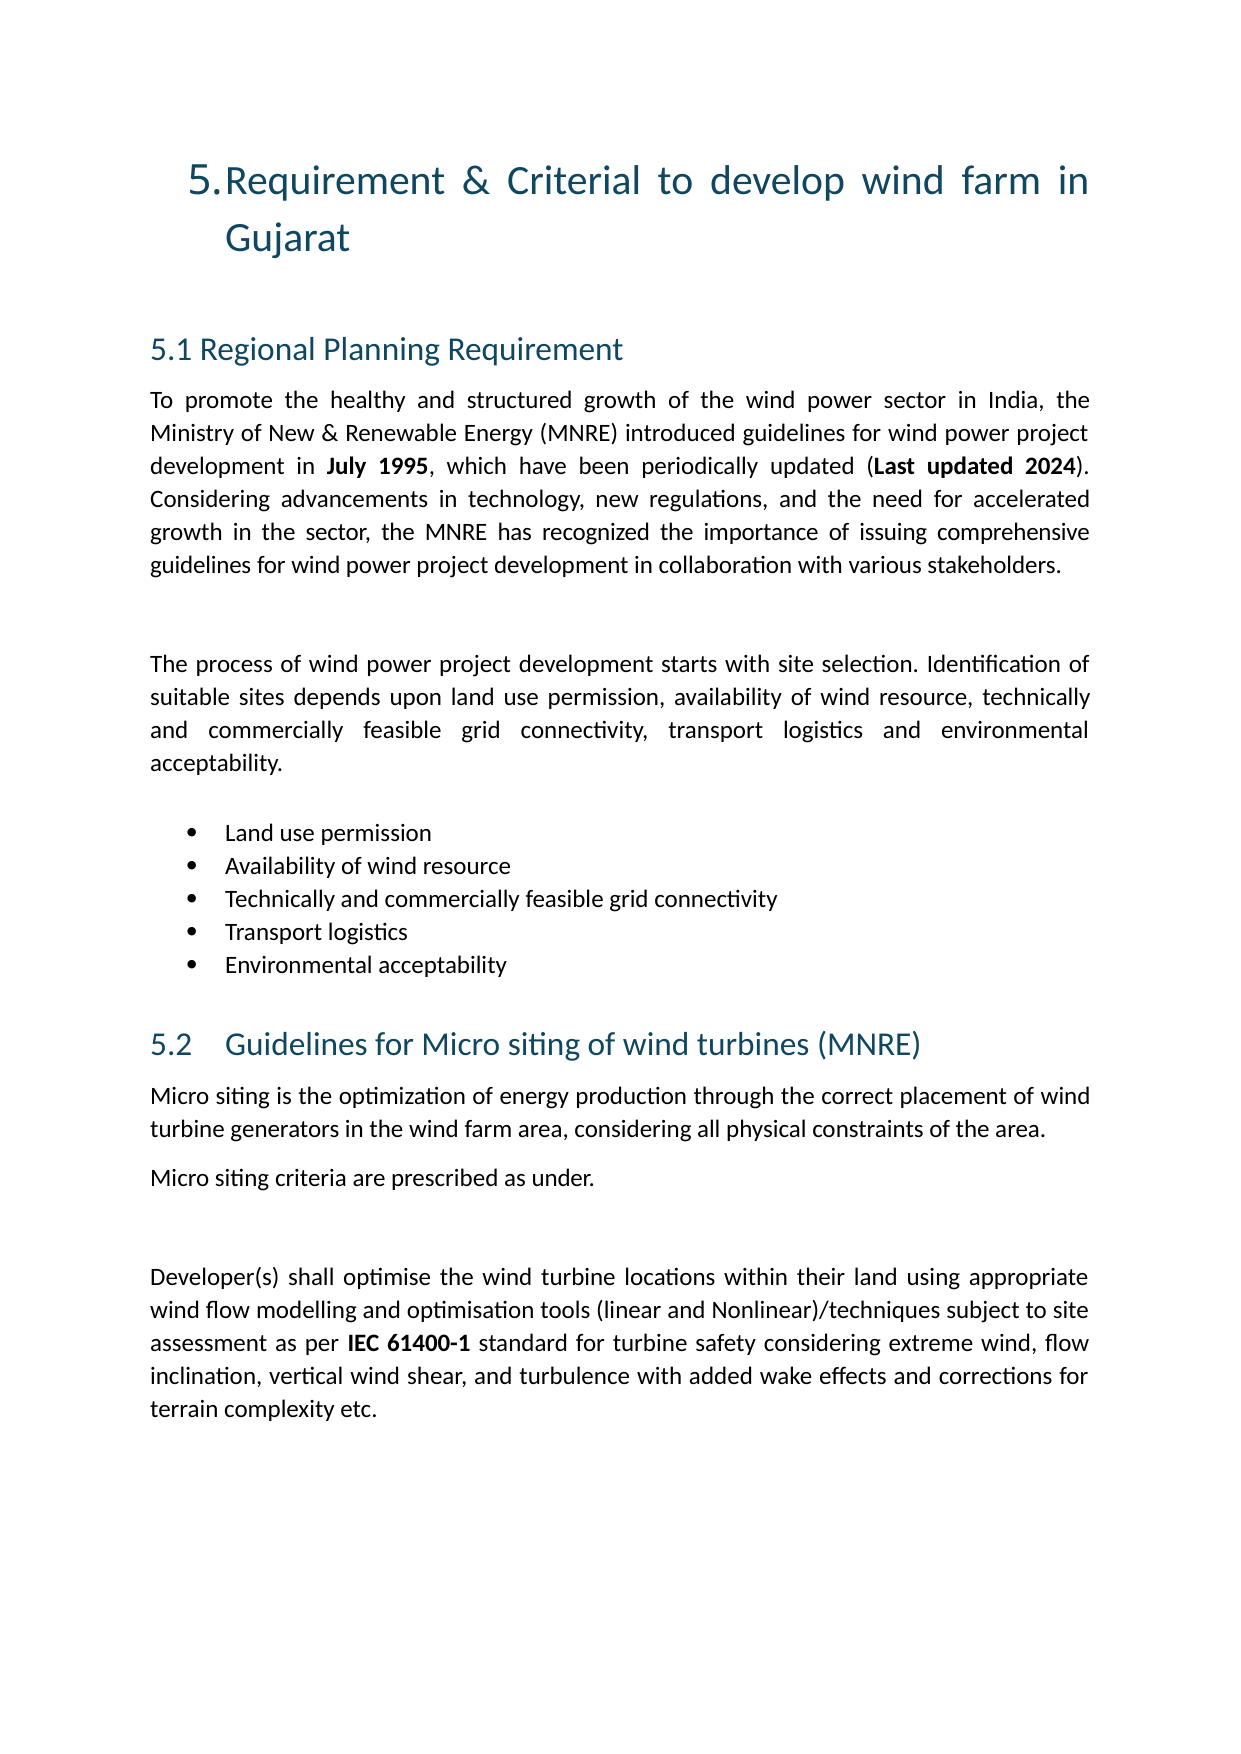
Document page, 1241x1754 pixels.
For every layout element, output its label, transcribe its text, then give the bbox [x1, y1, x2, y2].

list Environmental acceptability [187, 949, 1090, 979]
list Land use permission [187, 817, 1090, 848]
text Developer(s) shall optimise the wind turbine locations within their land using appropriate wind flow modelling and optimisation tools (linear and Nonlinear)/techniques subject to site assessment as per IEC 61400-1 standard for turbine safety considering extreme wind, flow inclination, vertical wind shear, and turbulence with added wake effects and corrections for terrain complexity etc. [150, 1262, 1090, 1424]
text Micro siting criteria are prescribed as under. [150, 1162, 1090, 1193]
text To promote the healthy and structured growth of the wind power sector in India, the Ministry of New & Renewable Energy (MNRE) introduced guidelines for wind power project development in July 1995, which have been periodically updated (Last updated 2024). Considering advancements in technology, new regulations, and the need for accelerated growth in the sector, the MNRE has recognized the importance of issuing comprehensive guidelines for wind power project development in collaboration with various stakeholders. [150, 384, 1090, 579]
subtitle Requirement & Criterial to develop wind farm in Gujarat [187, 150, 1090, 262]
list Technically and commercially feasible grid connectivity [187, 883, 1090, 913]
text The process of wind power project development starts with site selection. Identification of suitable sites depends upon land use permission, availability of wind resource, technically and commercially feasible grid connectivity, transport logistics and environmental acceptability. [150, 648, 1090, 777]
subtitle 5.1 Regional Planning Requirement [150, 328, 1090, 368]
text Micro siting is the optimization of energy production through the correct placement of wind turbine generators in the wind farm area, considering all physical constraints of the area. [150, 1080, 1090, 1143]
subtitle 5.2 Guidelines for Micro siting of wind turbines (MNRE) [150, 1023, 1090, 1064]
list Availability of wind resource [187, 850, 1090, 881]
list Transport logistics [187, 916, 1090, 946]
